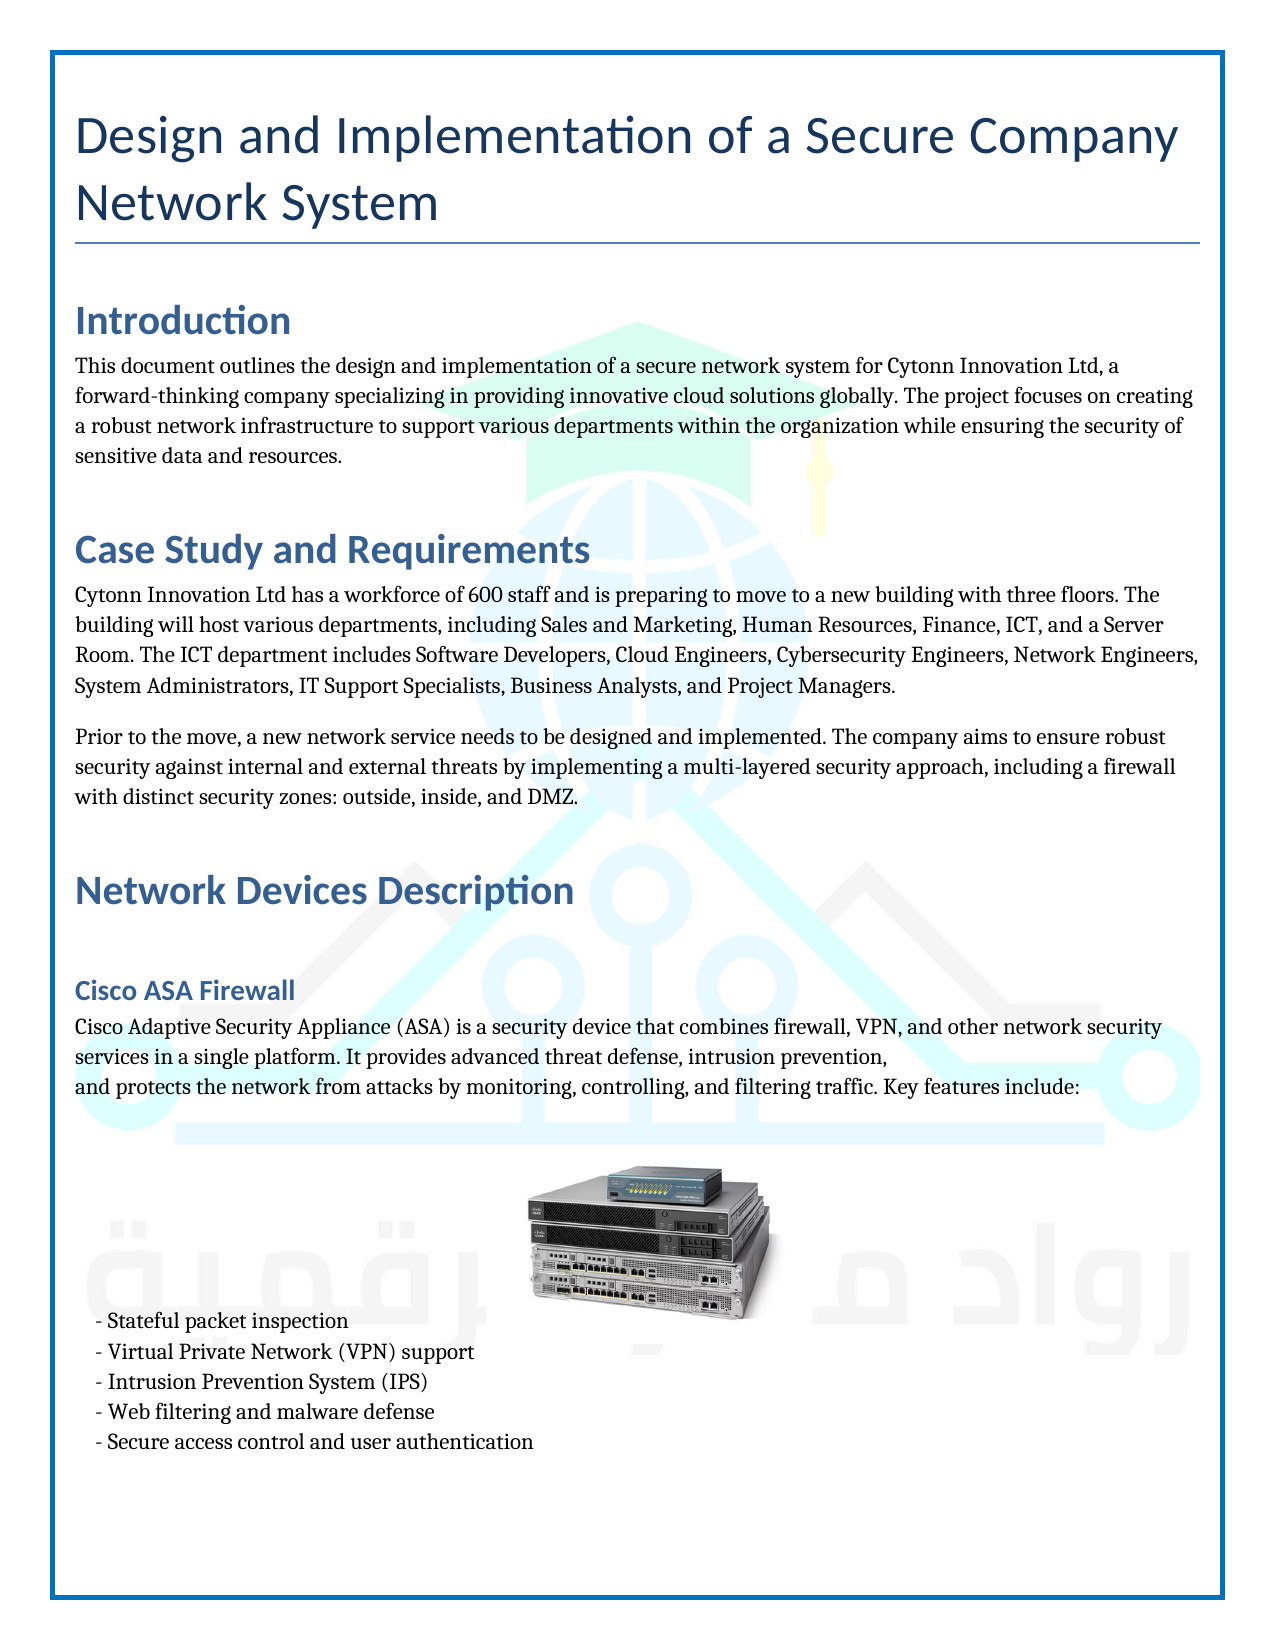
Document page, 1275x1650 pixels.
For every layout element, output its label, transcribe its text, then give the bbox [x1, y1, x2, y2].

subtitle Cisco ASA Firewall [75, 972, 1200, 1008]
subtitle Case Study and Requirements [75, 523, 1200, 574]
picture [486, 1151, 813, 1344]
text Cytonn Innovation Ltd has a workforce of 600 staff and is preparing to move to a new building with three floors. The building will host various departments, including Sales and Marketing, Human Resources, Finance, ICT, and a Server Room. The ICT department includes Software Developers, Cloud Engineers, Cybersecurity Engineers, Network Engineers, System Administrators, IT Support Specialists, Business Analysts, and Project Managers. [75, 582, 1200, 699]
text Cisco Adaptive Security Appliance (ASA) is a security device that combines firewall, VPN, and other network security services in a single platform. It provides advanced threat defense, intrusion prevention, and protects the network from attacks by monitoring, controlling, and filtering traffic. Key features include: [75, 1013, 1200, 1100]
subtitle Network Devices Description [75, 864, 1200, 915]
text This document outlines the design and implementation of a secure network system for Cytonn Innovation Ltd, a forward-thinking company specializing in providing innovative cloud solutions globally. The project focuses on creating a robust network infrastructure to support various departments within the organization while ensuring the security of sensitive data and resources. [75, 352, 1200, 469]
title Design and Implementation of a Secure Company Network System [75, 101, 1200, 242]
text Prior to the move, a new network service needs to be designed and implemented. The company aims to ensure robust security against internal and external threats by implementing a multi-layered security approach, including a firewall with distinct security zones: outside, inside, and DMZ. [75, 723, 1200, 810]
text - Stateful packet inspection - Virtual Private Network (VPN) support - Intrusion Prevention System (IPS) - Web filtering and malware defense - Secure access control and user authentication [75, 1278, 1200, 1455]
subtitle Introduction [75, 294, 1200, 345]
